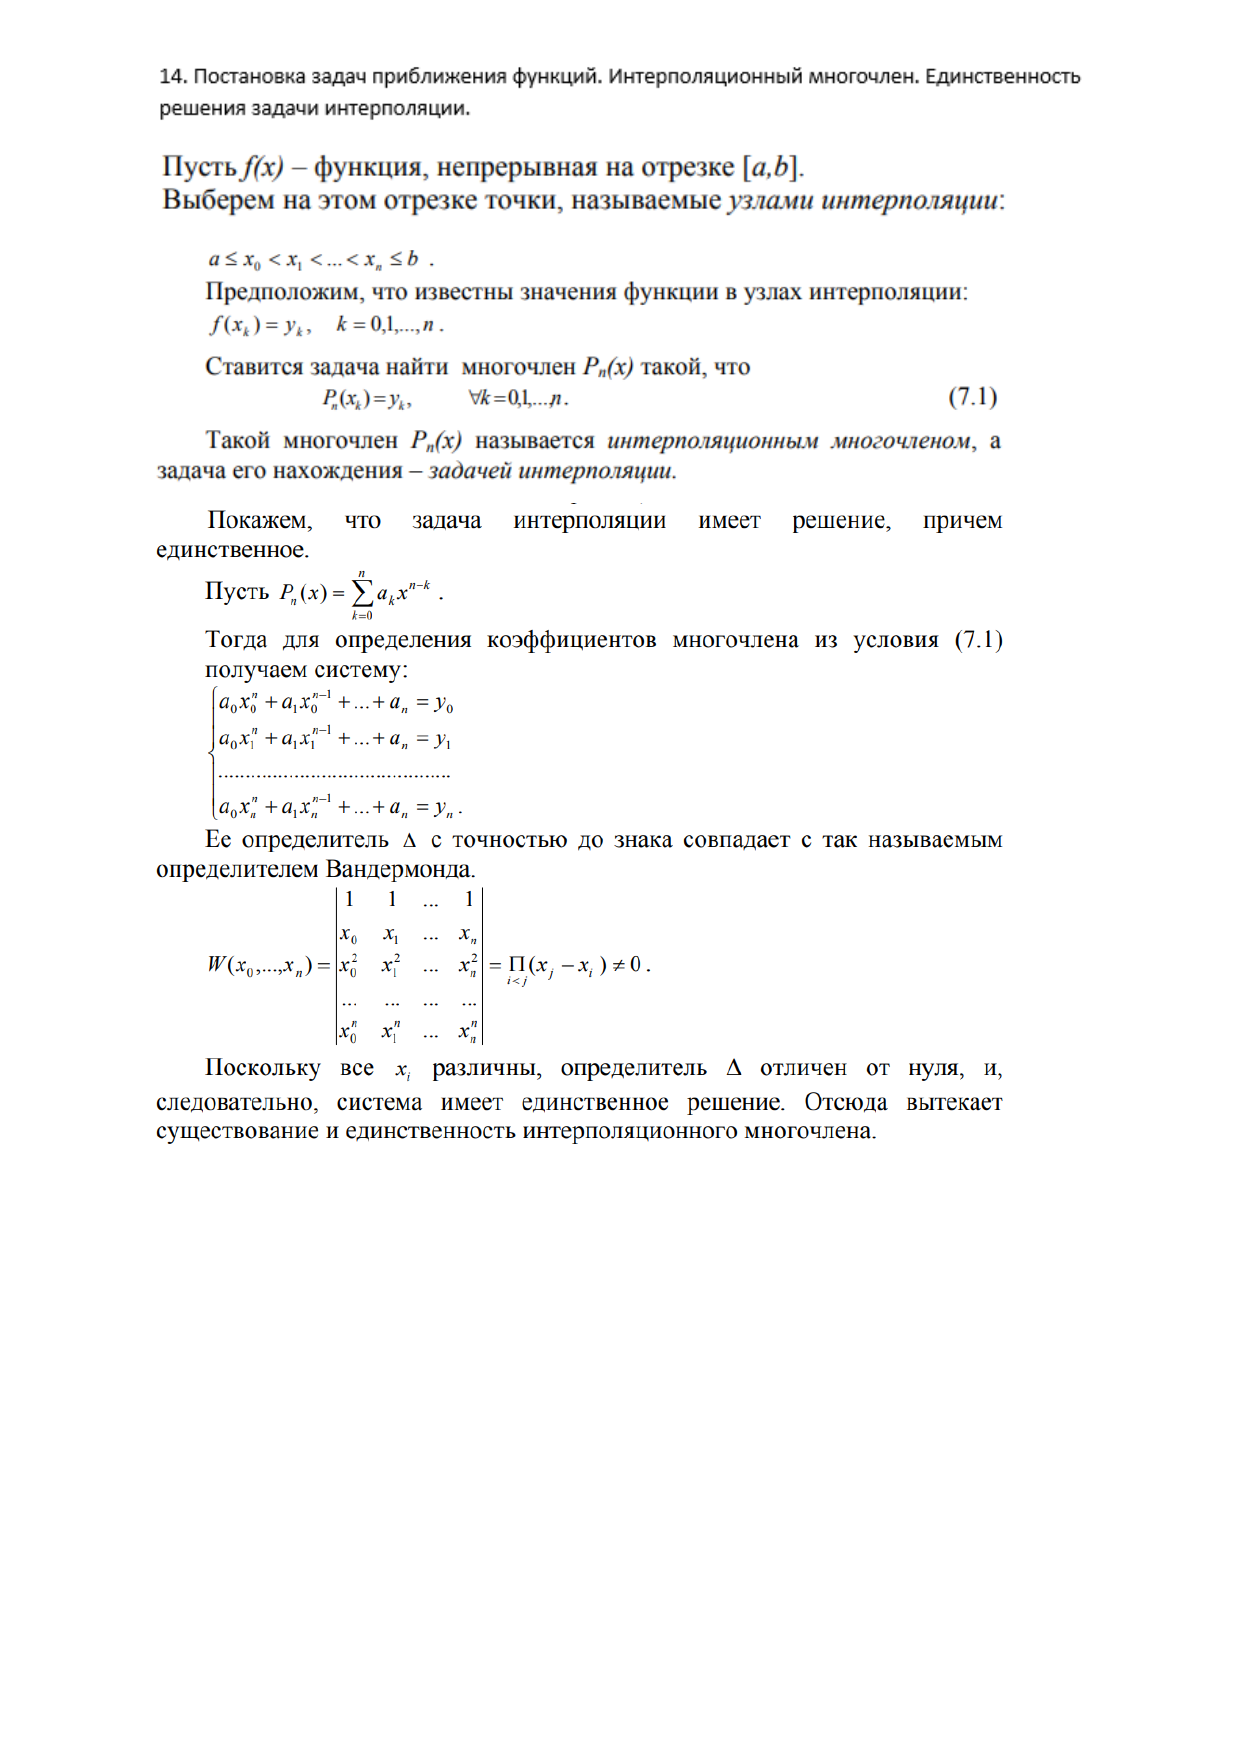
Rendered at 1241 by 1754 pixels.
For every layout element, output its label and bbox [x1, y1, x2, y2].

picture [150, 503, 1012, 1149]
picture [150, 59, 1088, 128]
picture [150, 146, 1014, 231]
picture [150, 250, 1009, 485]
